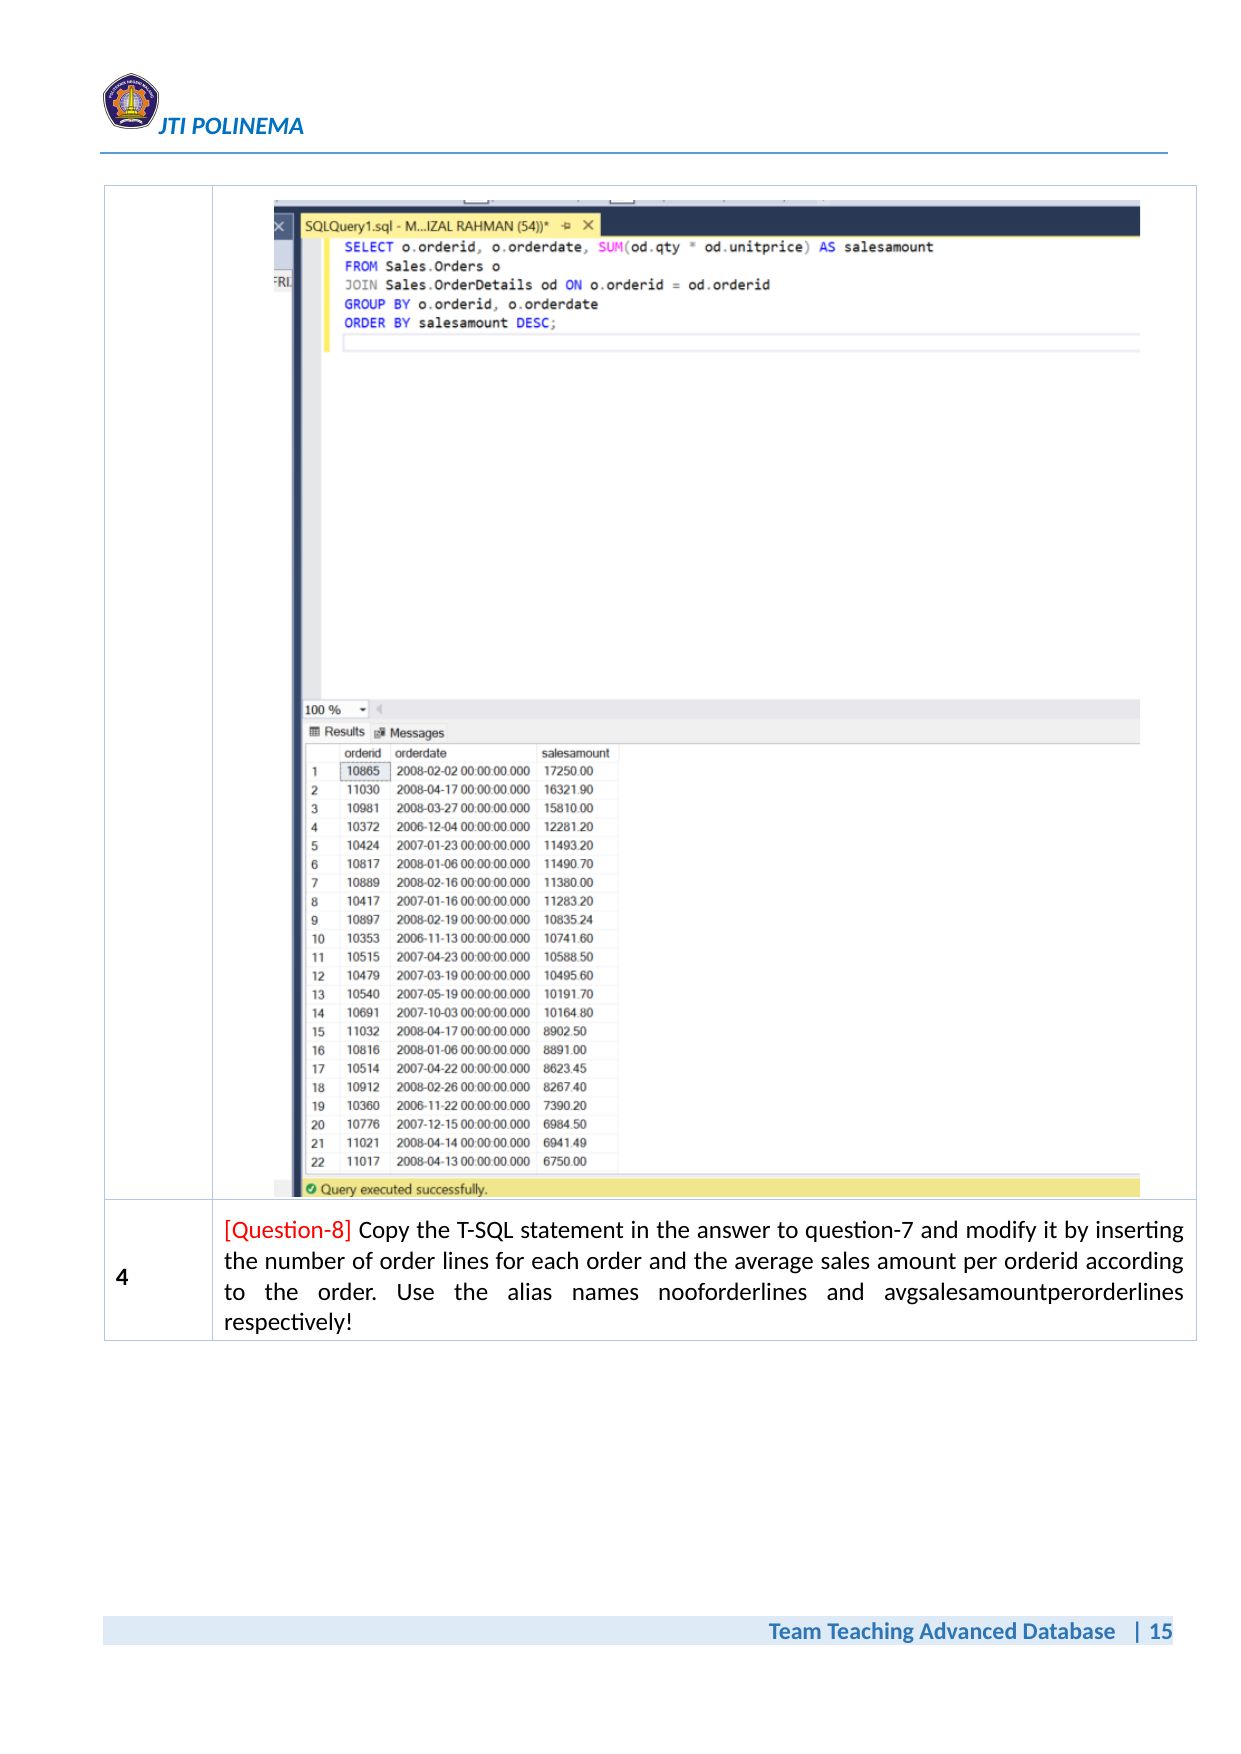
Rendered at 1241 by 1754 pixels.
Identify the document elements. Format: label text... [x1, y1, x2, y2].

table_cell 3 [105, 186, 212, 1199]
picture [274, 200, 1141, 1197]
table_cell Compare the results in question 7 with the following image. If they are the same, then the TSQL you wrote is correct. [213, 186, 1196, 1199]
picture [103, 73, 159, 129]
table_cell 4 [105, 1200, 212, 1340]
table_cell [213, 1200, 1196, 1340]
